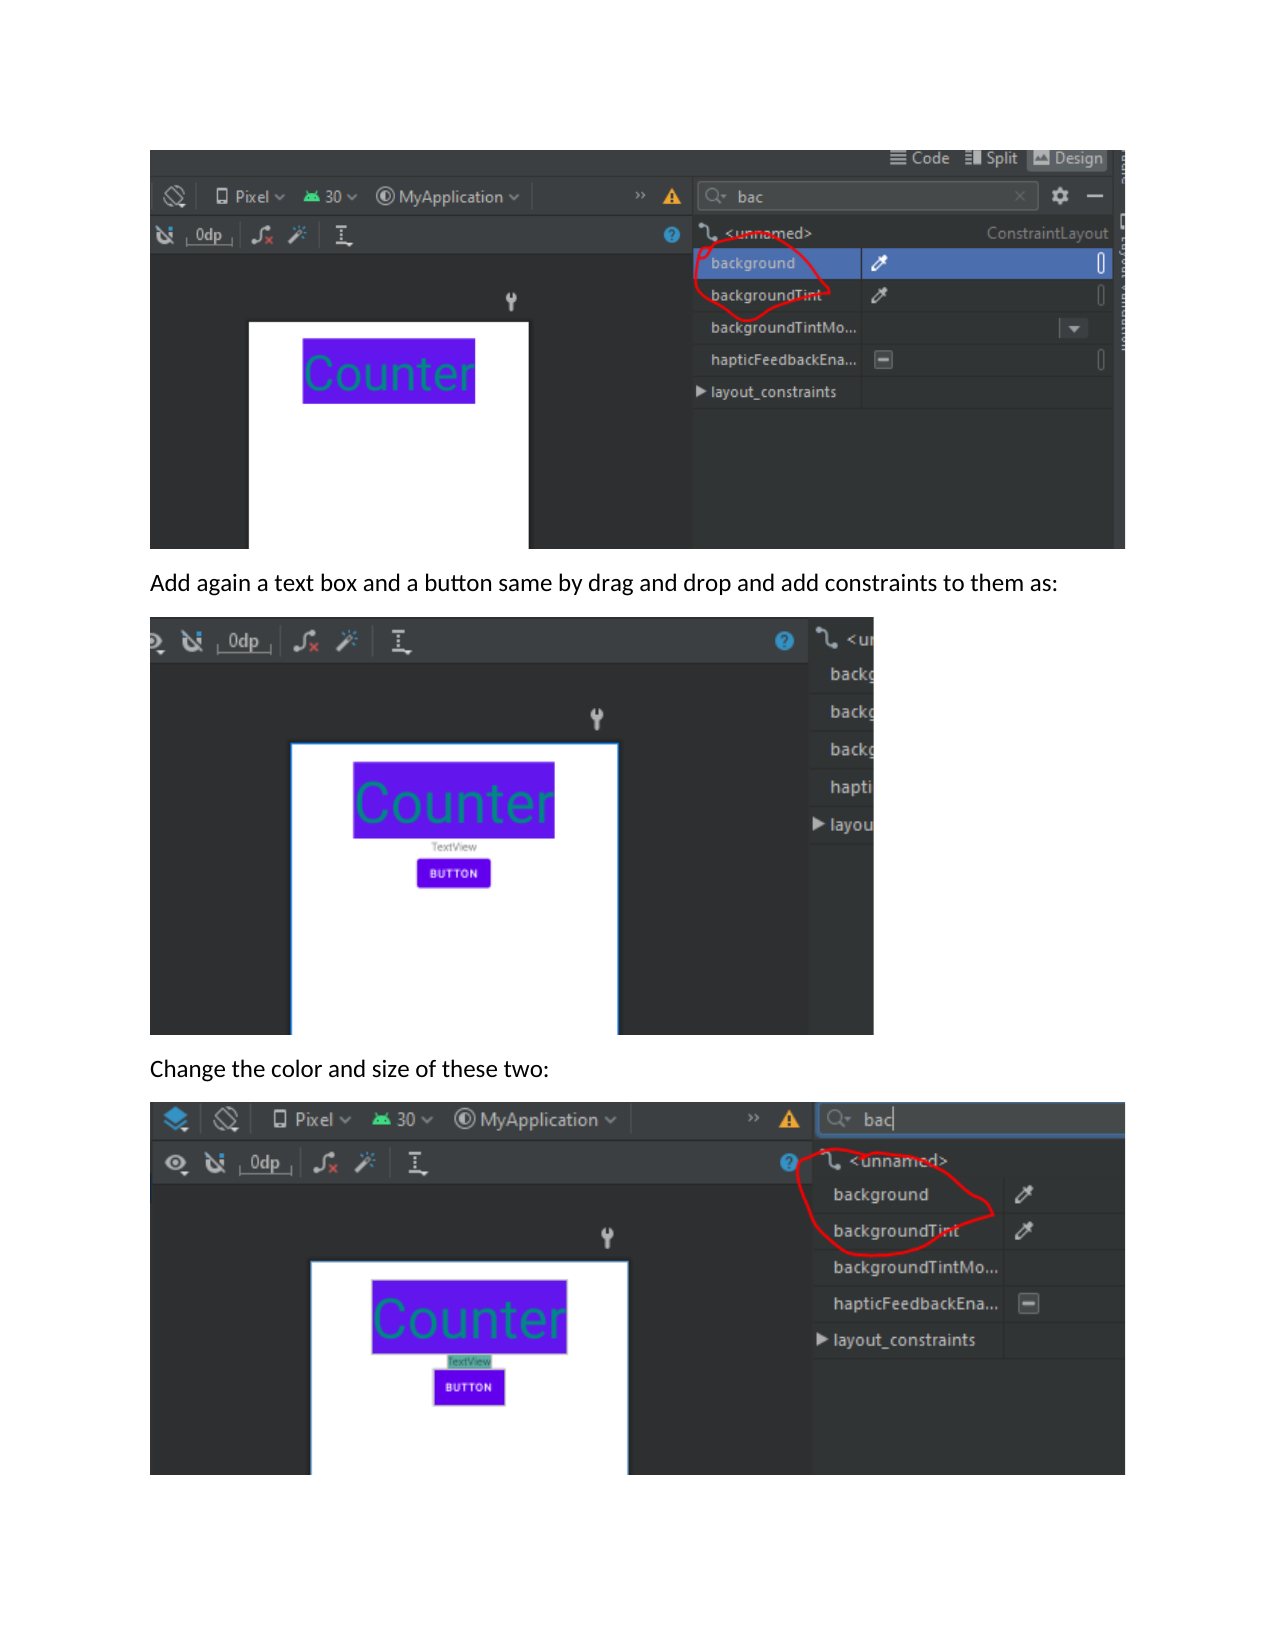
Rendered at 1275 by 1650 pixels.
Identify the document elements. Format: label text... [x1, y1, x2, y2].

picture [150, 617, 874, 1035]
text Add again a text box and a button same by drag and drop and add constraints to them as: [150, 567, 1125, 598]
text Change the color and size of these two: [150, 1053, 1125, 1083]
picture [150, 150, 1125, 549]
picture [150, 1102, 1125, 1475]
